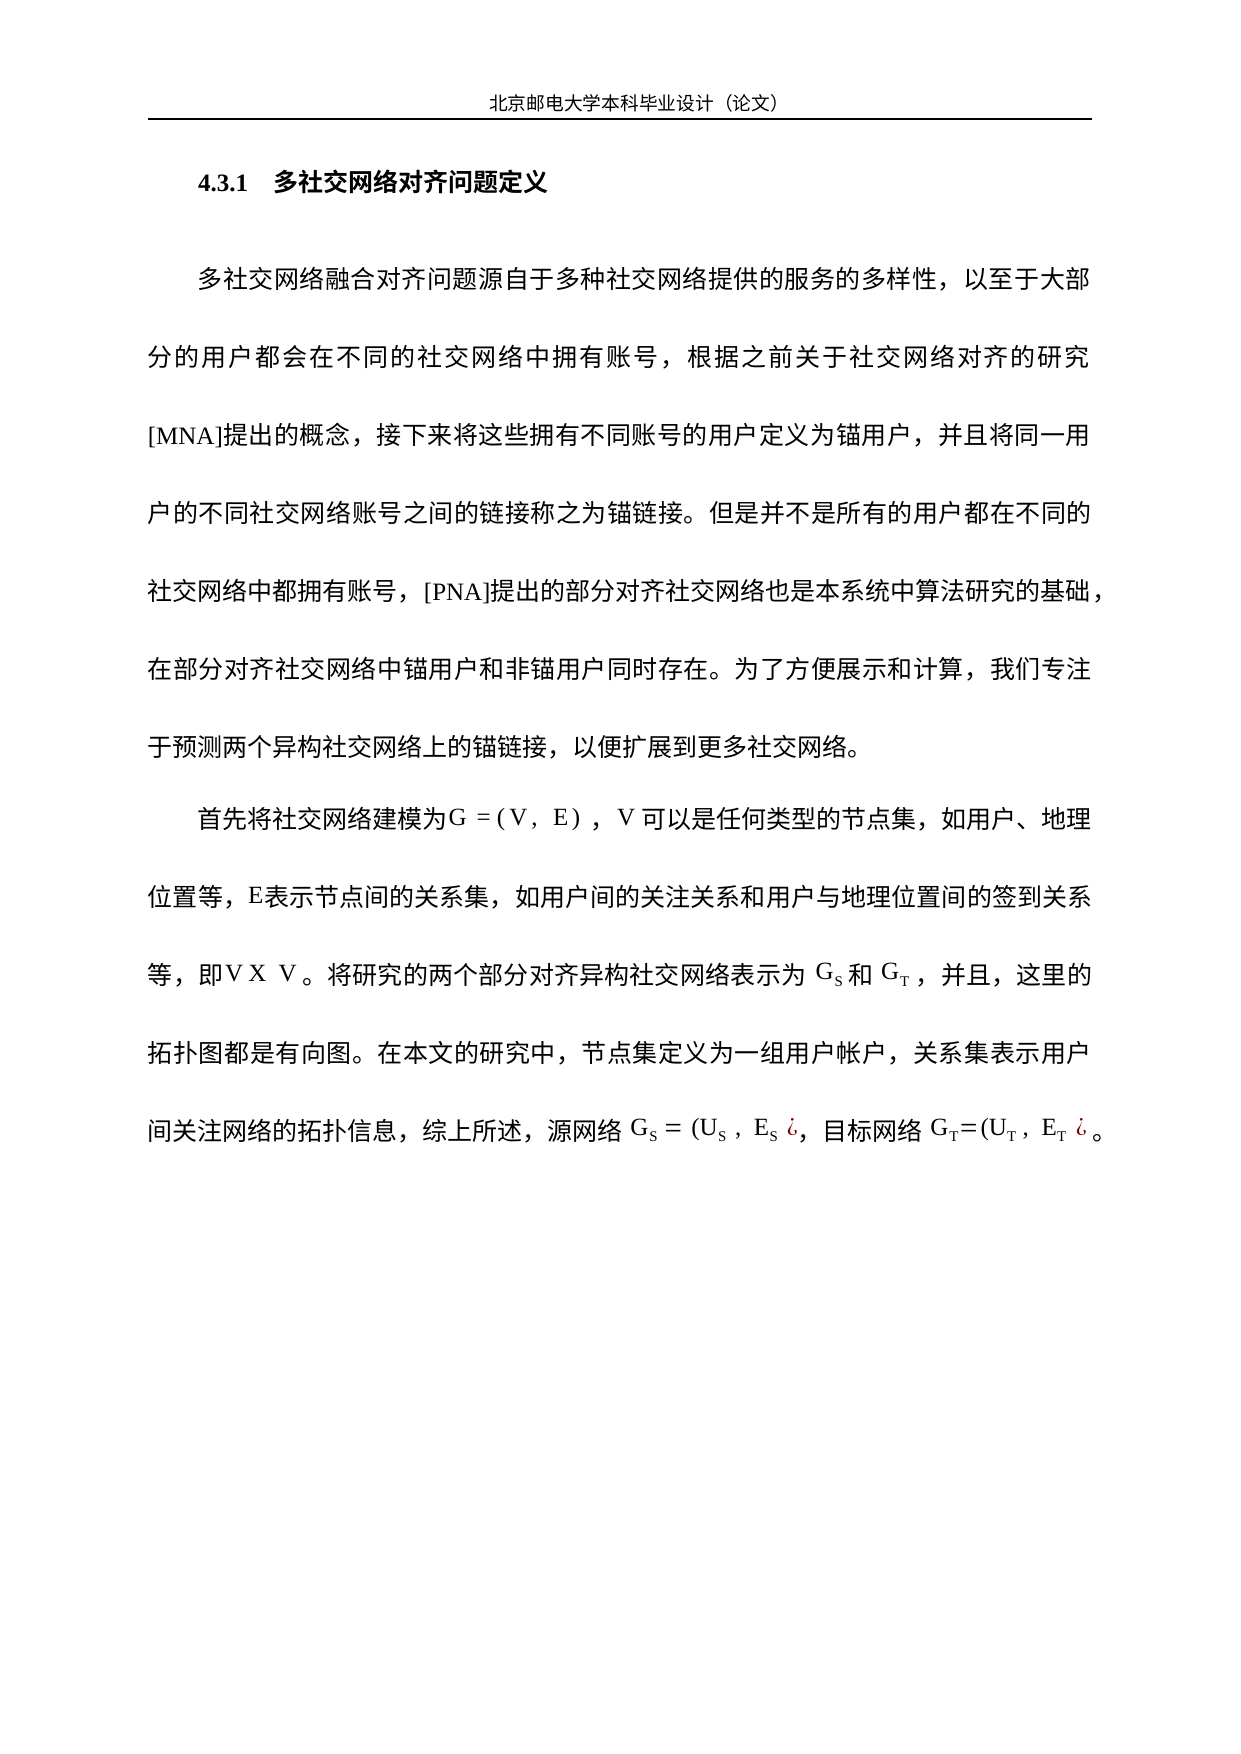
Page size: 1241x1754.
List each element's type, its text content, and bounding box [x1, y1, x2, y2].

text 多社交网络融合对齐问题源自于多种社交网络提供的服务的多样性，以至于大部分的用户都会在不同的社交网络中拥有账号，根据之前关于社交网络对齐的研究[MNA]提出的概念，接下来将这些拥有不同账号的用户定义为锚用户，并且将同一用户的不同社交网络账号之间的链接称之为锚链接。但是并不是所有的用户都在不同的社交网络中都拥有账号，[PNA]提出的部分对齐社交网络也是本系统中算法研究的基础，在部分对齐社交网络中锚用户和非锚用户同时存在。为了方便展示和计算，我们专注于预测两个异构社交网络上的锚链接，以便扩展到更多社交网络。 [148, 246, 1092, 778]
text 首先将社交网络建模为， 可以是任何类型的节点集，如用户、地理位置等，表示节点间的关系集，如用户间的关注关系和用户与地理位置间的签到关系等，即。将研究的两个部分对齐异构社交网络表示为和，并且，这里的拓扑图都是有向图。在本文的研究中，节点集定义为一组用户帐户，关系集表示用户间关注网络的拓扑信息，综上所述，源网络，目标网络 。 [148, 785, 1092, 1162]
text 4.3.1 多社交网络对齐问题定义 [148, 148, 1092, 213]
